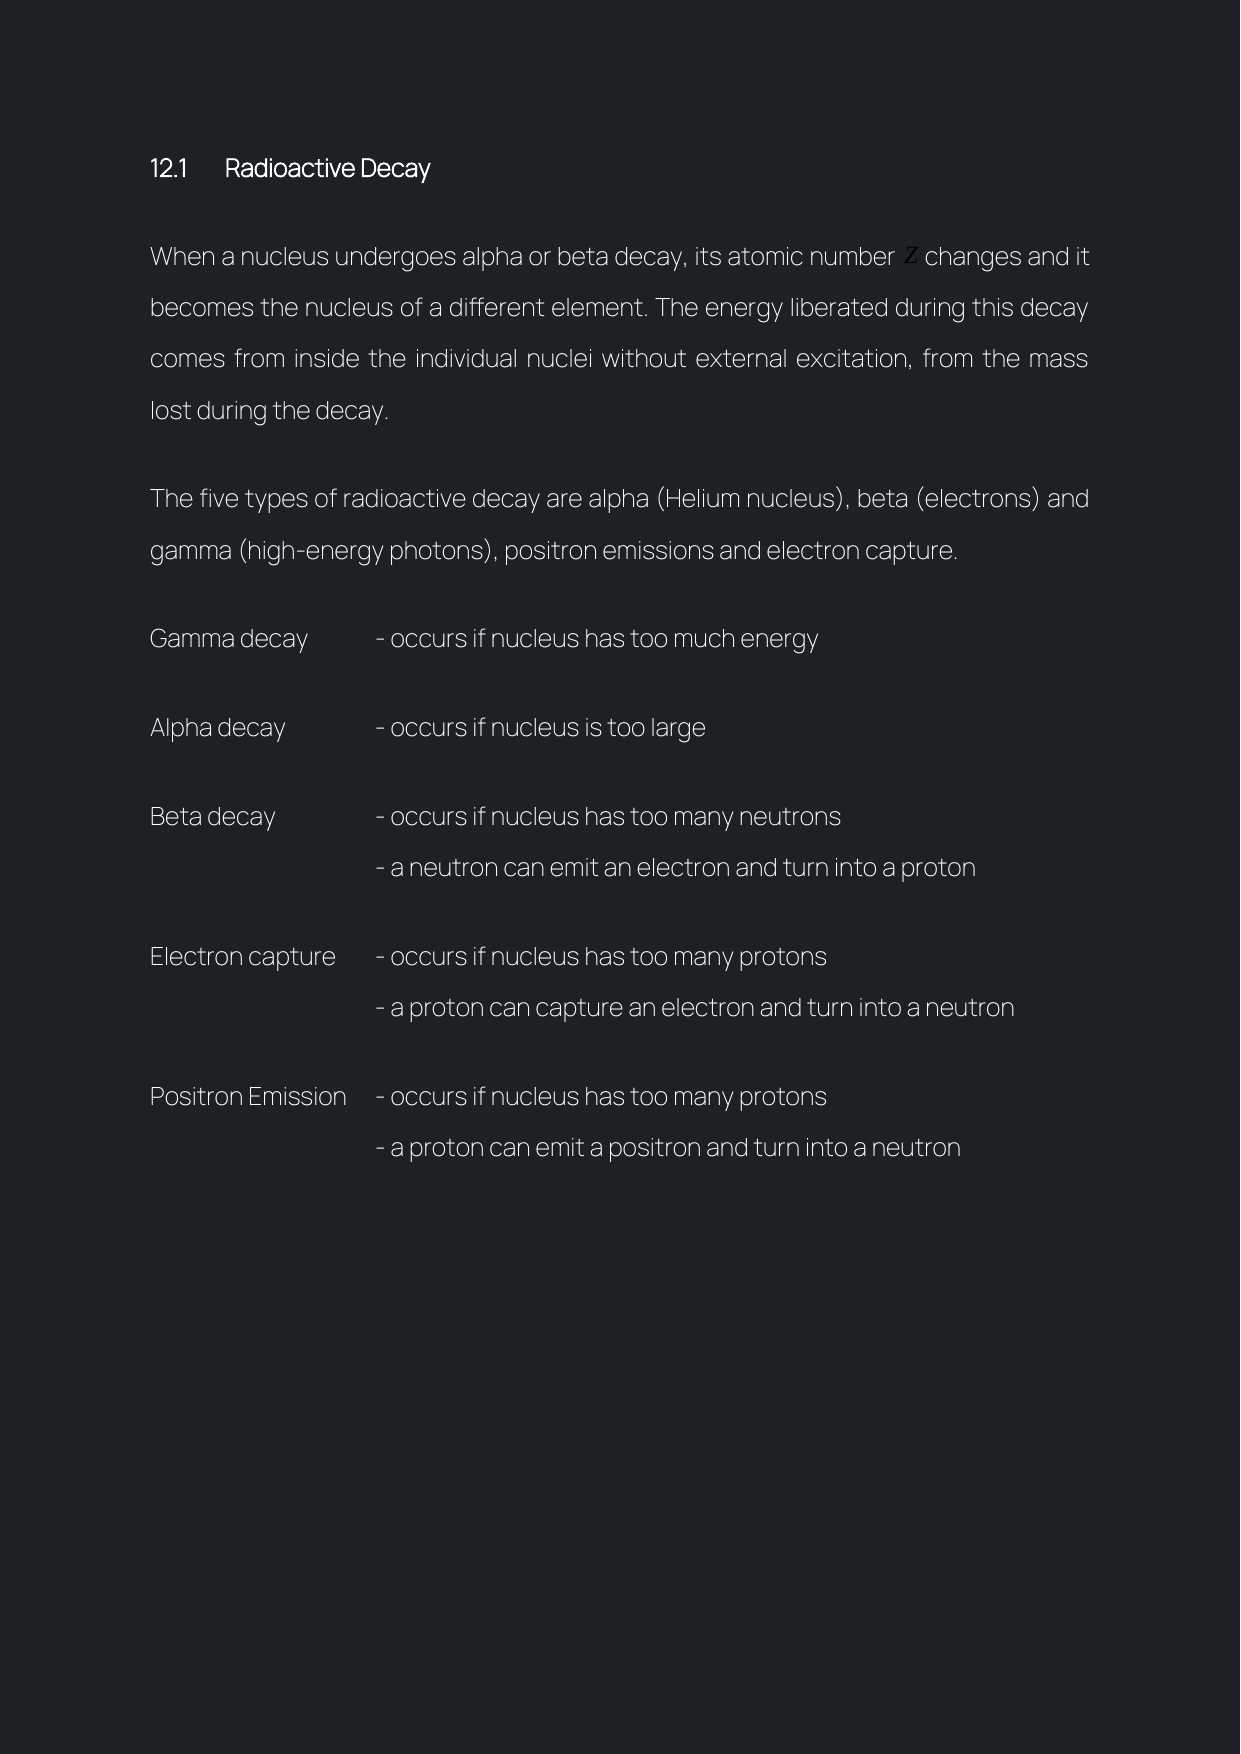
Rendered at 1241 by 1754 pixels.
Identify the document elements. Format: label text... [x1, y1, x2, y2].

text - a proton can capture an electron and turn into a neutron [300, 990, 1090, 1024]
text Beta decay - occurs if nucleus has too many neutrons [150, 799, 1090, 833]
text - a proton can emit a positron and turn into a neutron [300, 1130, 1090, 1164]
text Electron capture - occurs if nucleus has too many protons [150, 939, 1090, 973]
text When a nucleus undergoes alpha or beta decay, its atomic number changes and it becomes the nucleus of a different element. The energy liberated during this decay comes from inside the individual nuclei without external excitation, from the mass lost during the decay. [150, 239, 1090, 427]
subtitle 12.1 Radioactive Decay [150, 150, 1090, 184]
text Gamma decay - occurs if nucleus has too much energy [150, 621, 1090, 655]
text - a neutron can emit an electron and turn into a proton [300, 850, 1090, 884]
text Alpha decay - occurs if nucleus is too large [150, 710, 1090, 744]
text Positron Emission - occurs if nucleus has too many protons [150, 1079, 1090, 1113]
text The five types of radioactive decay are alpha (Helium nucleus), beta (electrons) and gamma (high-energy photons), positron emissions and electron capture. [150, 481, 1090, 567]
